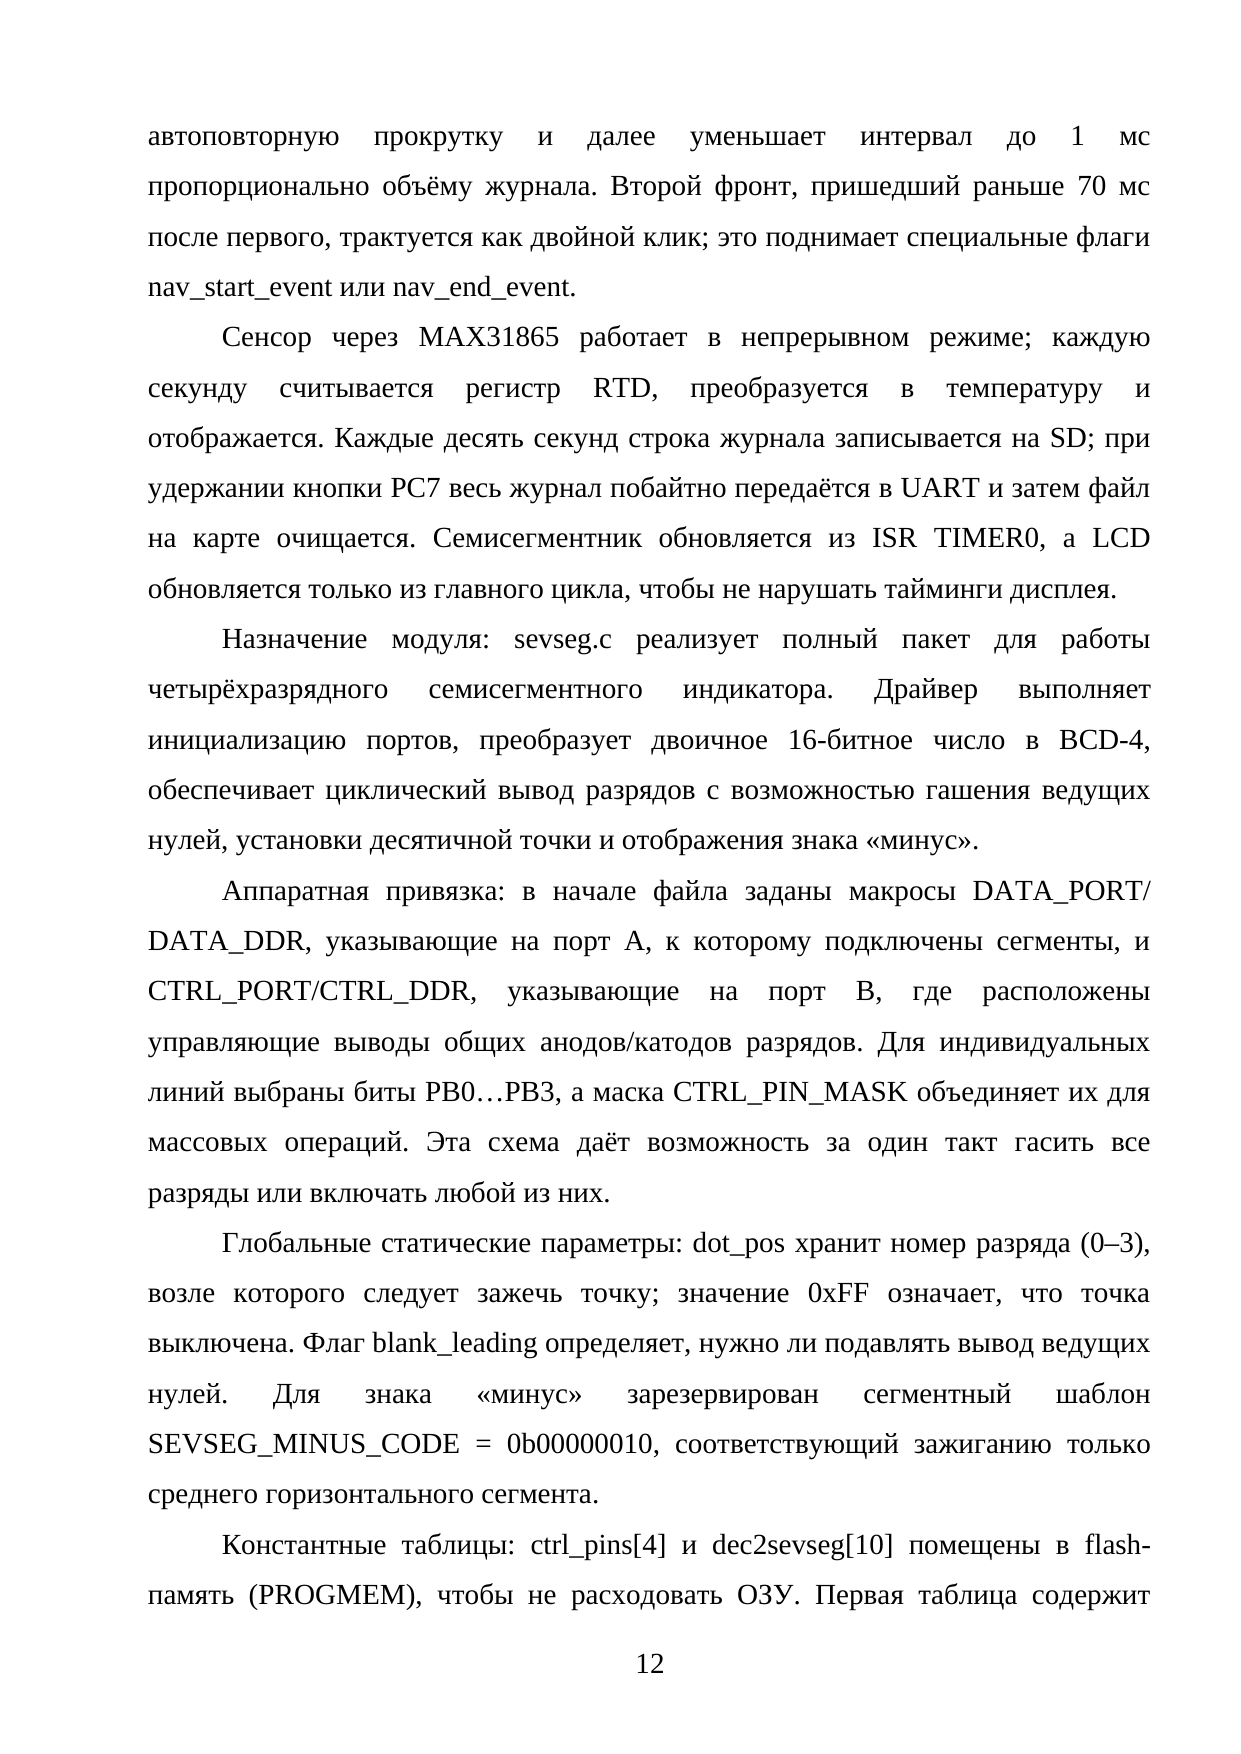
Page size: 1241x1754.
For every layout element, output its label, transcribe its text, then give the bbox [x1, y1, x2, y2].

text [148, 1527, 1152, 1611]
text Глобальные статические параметры: dot_pos хранит номер разряда (0–3), возле которого следует зажечь точку; значение 0xFF означает, что точка выключена. Флаг blank_leading определяет, нужно ли подавлять вывод ведущих нулей. Для знака «минус» зарезервирован сегментный шаблон SEVSEG_MINUS_CODE = 0b00000010, соответствующий зажиганию только среднего горизонтального сегмента. [148, 1225, 1152, 1510]
text Сенсор через MAX31865 работает в непрерывном режиме; каждую секунду считывается регистр RTD, преобразуется в температуру и отображается. Каждые десять секунд строка журнала записывается на SD; при удержании кнопки PC7 весь журнал побайтно передаётся в UART и затем файл на карте очищается. Семисегментник обновляется из ISR TIMER0, а LCD обновляется только из главного цикла, чтобы не нарушать тайминги дисплея. [148, 319, 1152, 604]
text Назначение модуля: sevseg.c реализует полный пакет для работы четырёхразрядного семисегментного индикатора. Драйвер выполняет инициализацию портов, преобразует двоичное 16-битное число в BCD-4, обеспечивает циклический вывод разрядов с возможностью гашения ведущих нулей, установки десятичной точки и отображения знака «минус». [148, 621, 1152, 856]
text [148, 118, 1152, 303]
text Аппаратная привязка: в начале файла заданы макросы DATA_PORT/ DATA_DDR, указывающие на порт A, к которому подключены сегменты, и CTRL_PORT/CTRL_DDR, указывающие на порт B, где расположены управляющие выводы общих анодов/катодов разрядов. Для индивидуальных линий выбраны биты PB0…PB3, а маска CTRL_PIN_MASK объединяет их для массовых операций. Эта схема даёт возможность за один такт гасить все разряды или включать любой из них. [148, 873, 1152, 1208]
